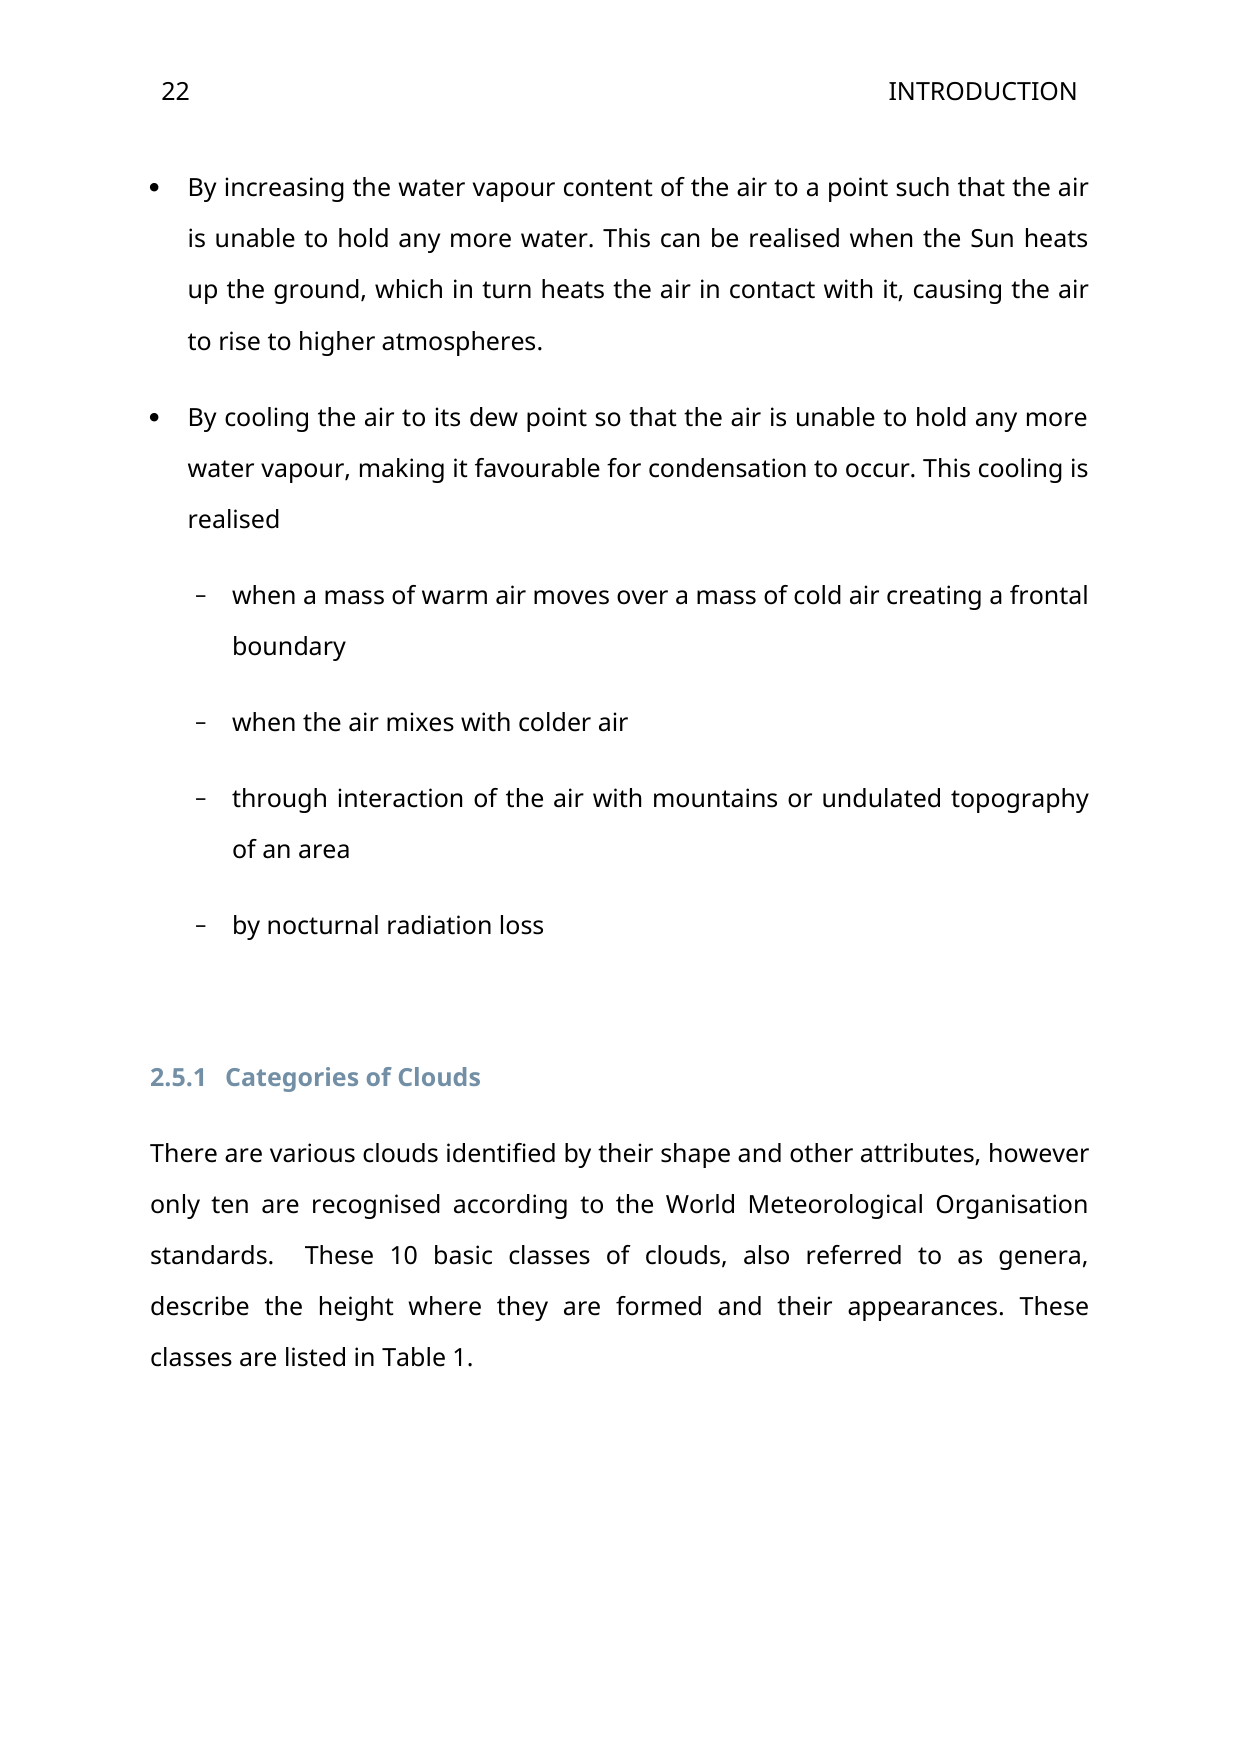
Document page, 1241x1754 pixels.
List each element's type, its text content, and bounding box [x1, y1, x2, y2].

text There are various clouds identified by their shape and other attributes, however only ten are recognised according to the World Meteorological Organisation standards. These 10 basic classes of clouds, also referred to as genera, describe the height where they are formed and their appearances. These classes are listed in Table 1. [150, 1136, 1090, 1374]
list through interaction of the air with mountains or undulated topography of an area [194, 781, 1090, 866]
list when the air mixes with colder air [194, 704, 1090, 738]
list By cooling the air to its dew point so that the air is unable to hold any more water vapour, making it favourable for condensation to occur. This cooling is realised [150, 399, 1090, 535]
list by nocturnal radiation loss [194, 908, 1090, 942]
list when a mass of warm air moves over a mass of cold air creating a frontal boundary [194, 577, 1090, 662]
list By increasing the water vapour content of the air to a point such that the air is unable to hold any more water. This can be realised when the Sun heats up the ground, which in turn heats the air in contact with it, causing the air to rise to higher atmospheres. [150, 170, 1090, 357]
subtitle Categories of Clouds [150, 1060, 1090, 1094]
